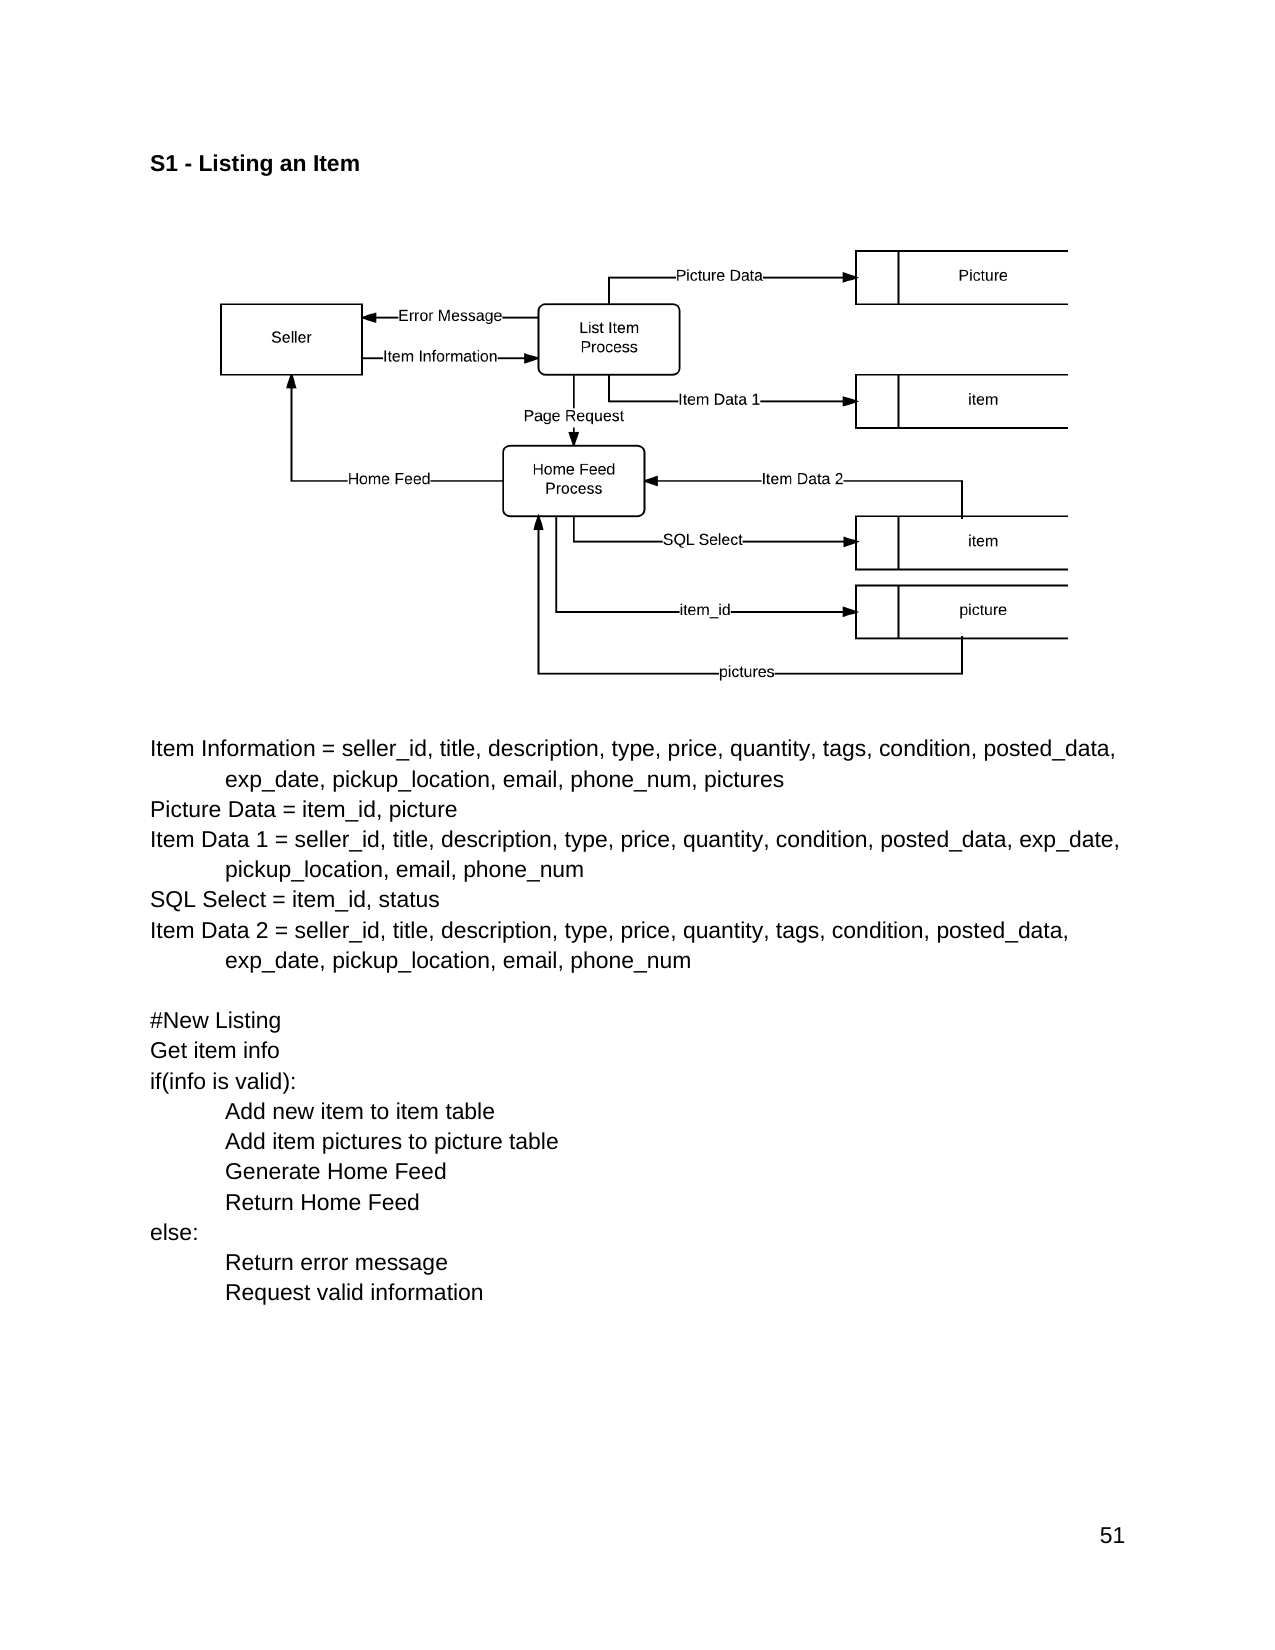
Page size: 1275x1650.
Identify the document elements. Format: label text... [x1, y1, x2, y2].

text pickup_location, email, phone_num [150, 856, 1125, 882]
text Add new item to item table [150, 1098, 1125, 1124]
text exp_date, pickup_location, email, phone_num [150, 947, 1125, 973]
text #New Listing [150, 1007, 1125, 1033]
text Add item pictures to picture table [150, 1128, 1125, 1154]
text Item Data 1 = seller_id, title, description, type, price, quantity, condition, posted_data, exp_date, [150, 826, 1125, 852]
text Picture Data = item_id, picture [150, 796, 1125, 822]
text S1 - Listing an Item [150, 150, 1125, 176]
text Request valid information [150, 1279, 1125, 1305]
text Item Data 2 = seller_id, title, description, type, price, quantity, tags, condition, posted_data, [150, 917, 1125, 943]
picture [150, 180, 1121, 732]
text if(info is valid): [150, 1068, 1125, 1094]
text SQL Select = item_id, status [150, 886, 1125, 913]
text Return Home Feed [150, 1188, 1125, 1215]
text else: [150, 1219, 1125, 1245]
text exp_date, pickup_location, email, phone_num, pictures [150, 766, 1125, 792]
text Item Information = seller_id, title, description, type, price, quantity, tags, condition, posted_data, [150, 735, 1125, 762]
text Get item info [150, 1037, 1125, 1064]
text Generate Home Feed [150, 1158, 1125, 1184]
text Return error message [150, 1249, 1125, 1275]
